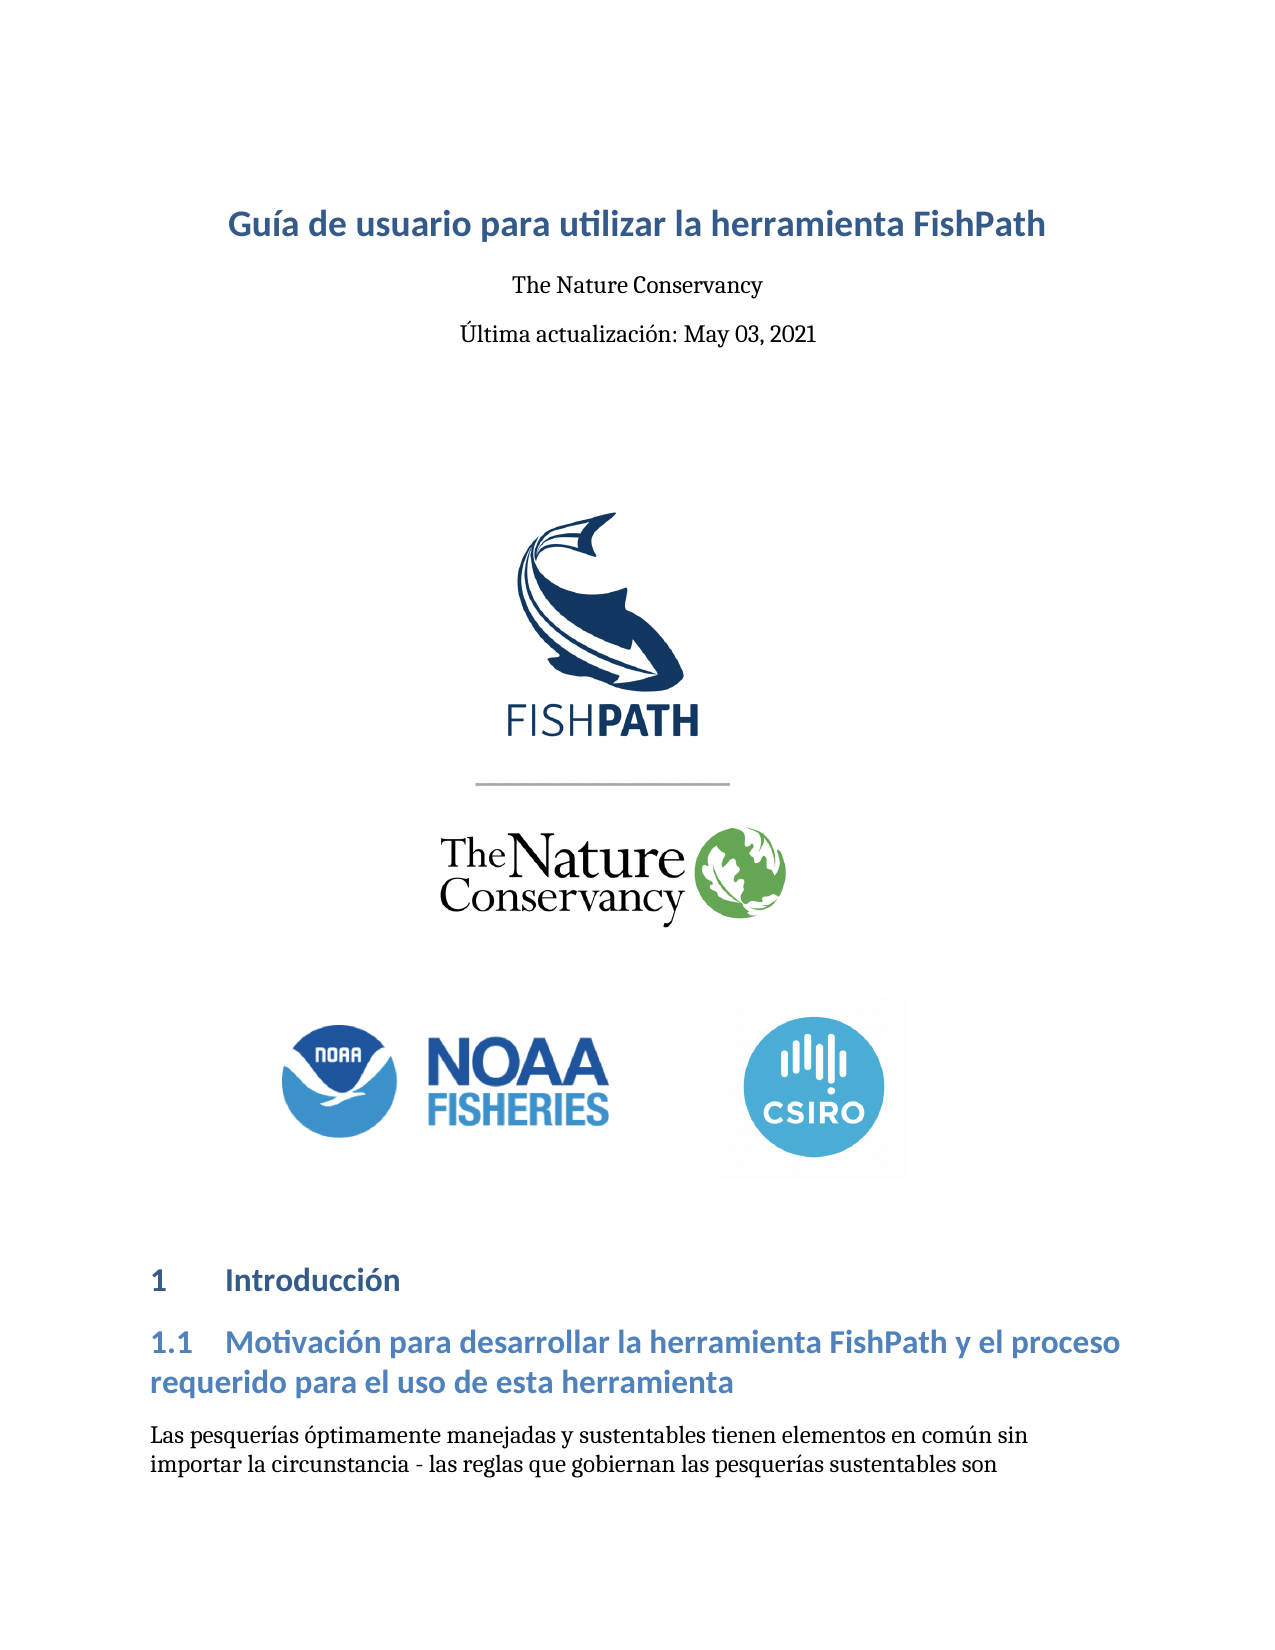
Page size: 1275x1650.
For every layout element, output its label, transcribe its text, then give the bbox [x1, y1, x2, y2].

text Última actualización: May 03, 2021 [150, 320, 1125, 349]
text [150, 1421, 1125, 1478]
subtitle 1 Introducción [150, 1259, 1125, 1300]
text The Nature Conservancy [150, 271, 1125, 299]
picture [168, 458, 1044, 1210]
subtitle 1.1 Motivación para desarrollar la herramienta FishPath y el proceso requerido para el uso de esta herramienta [150, 1321, 1125, 1402]
title Guía de usuario para utilizar la herramienta FishPath [150, 200, 1125, 246]
